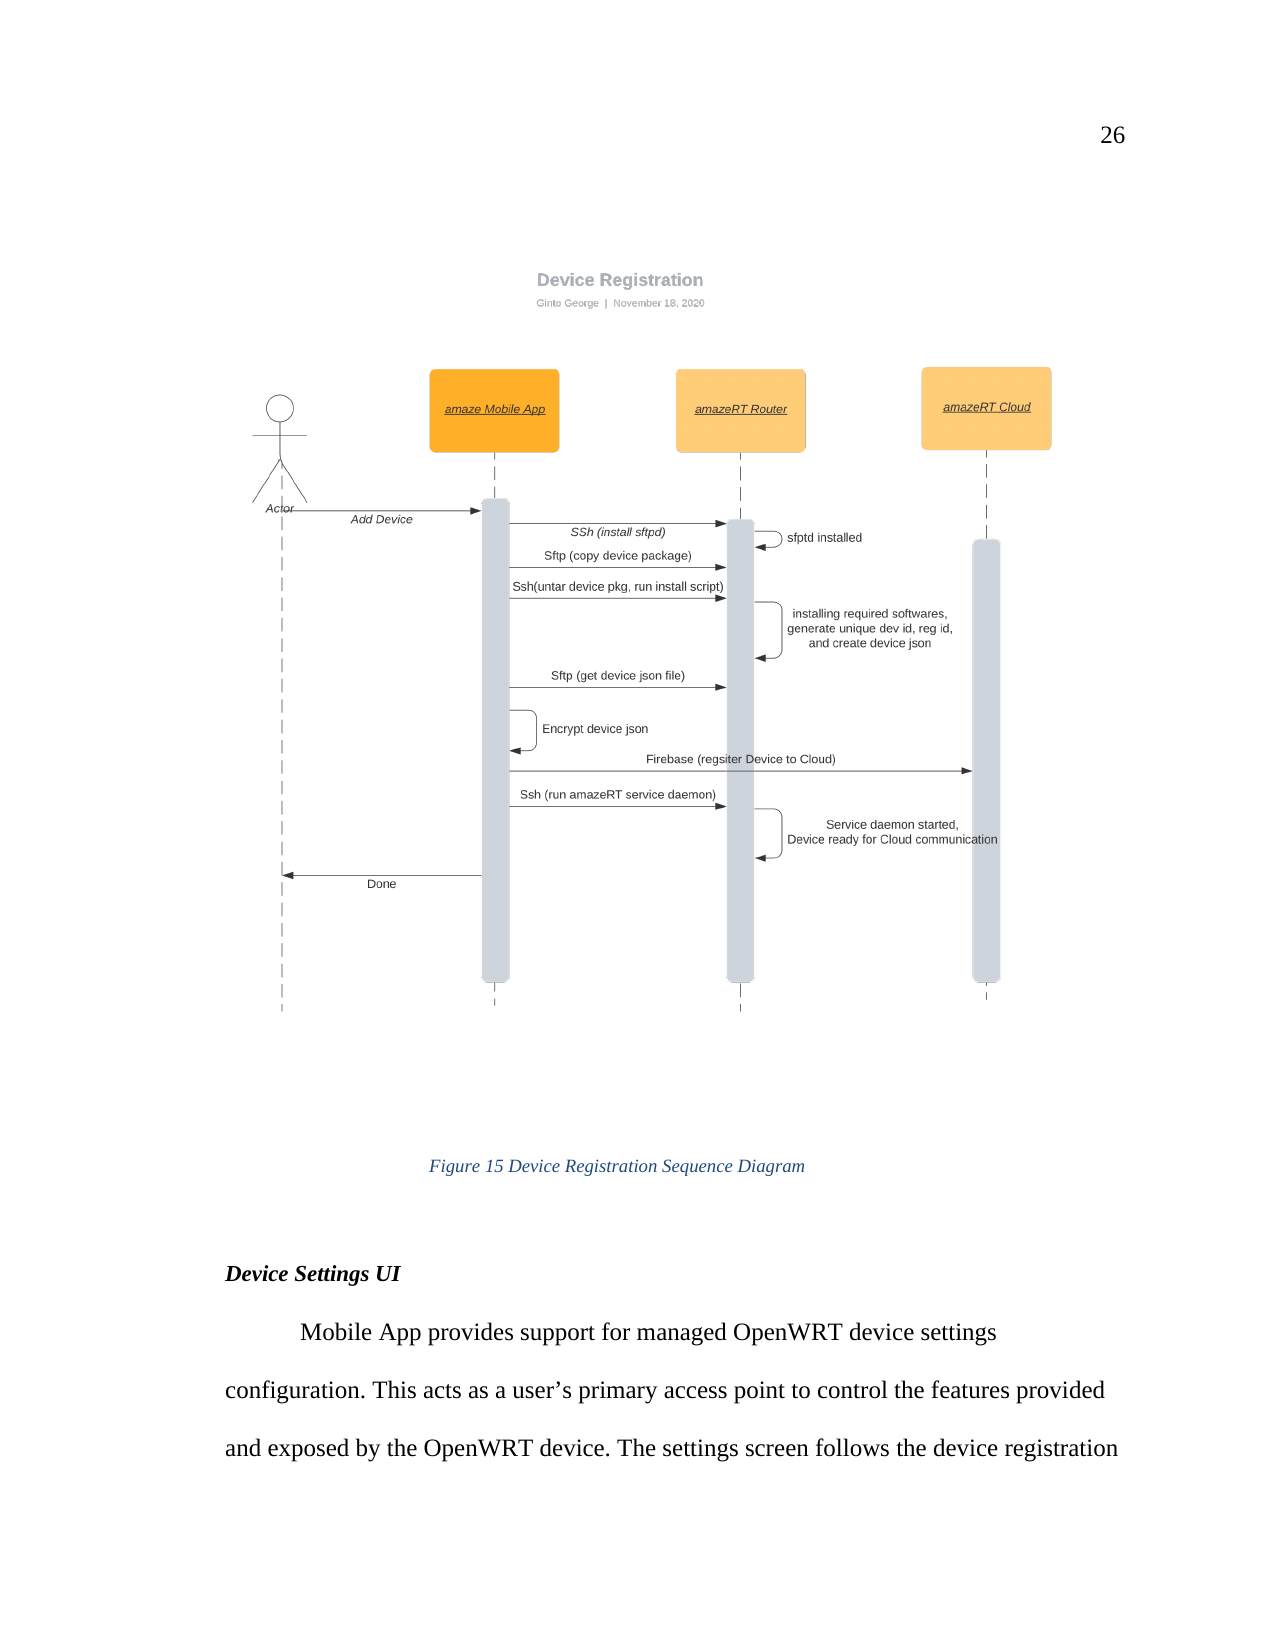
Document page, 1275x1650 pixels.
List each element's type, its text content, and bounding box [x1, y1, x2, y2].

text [225, 1293, 1125, 1468]
subtitle Device Settings UI [225, 1235, 1125, 1293]
picture [18, 220, 1218, 1146]
